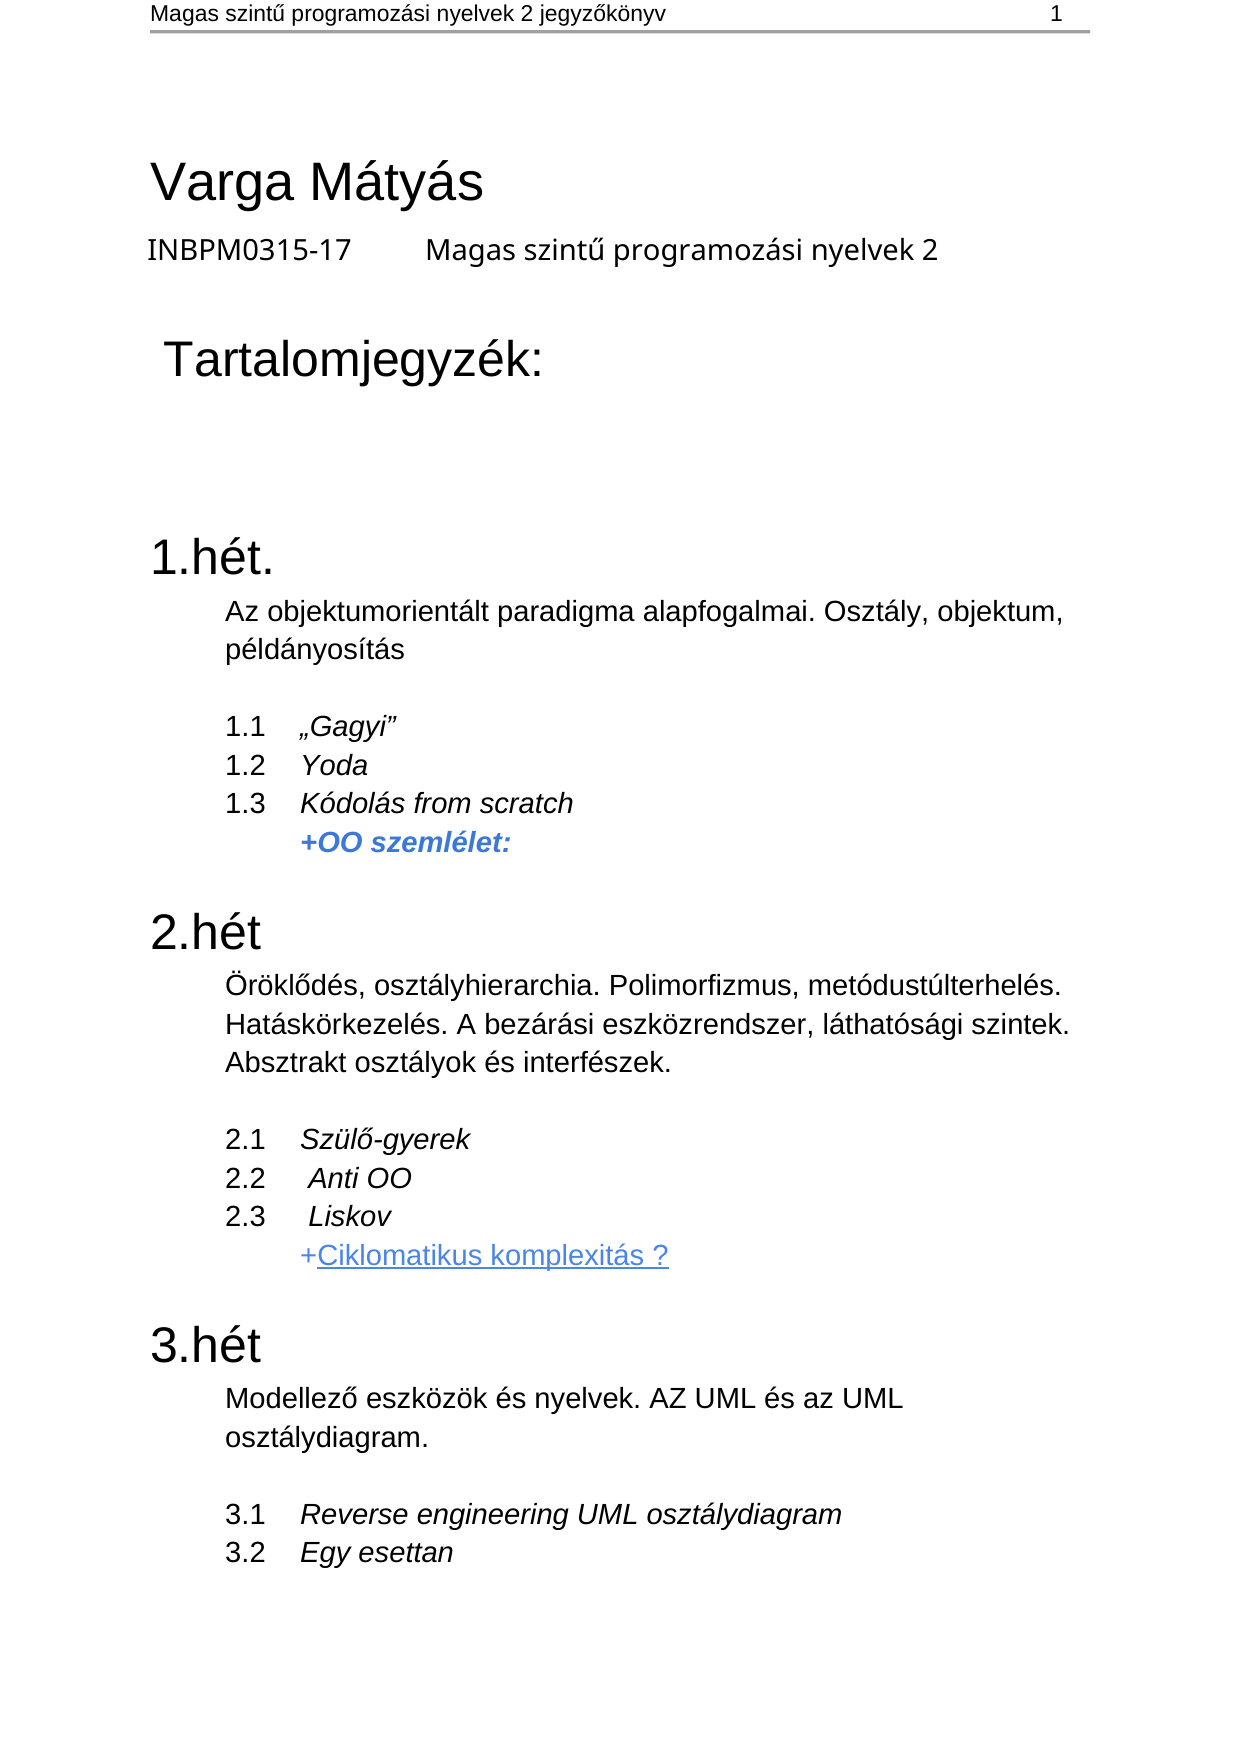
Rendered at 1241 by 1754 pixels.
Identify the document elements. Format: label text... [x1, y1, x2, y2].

text 1.3 Kódolás from scratch [225, 787, 1090, 820]
text 1.2 Yoda [225, 748, 1090, 782]
text 3.hét [150, 1315, 1090, 1373]
text Öröklődés, osztályhierarchia. Polimorfizmus, metódustúlterhelés. Hatáskörkezelés. A bezárási eszközrendszer, láthatósági szintek. Absztrakt osztályok és interfészek. [225, 968, 1090, 1079]
text 3.1 Reverse engineering UML osztálydiagram [150, 1497, 1090, 1530]
text 3.2 Egy esettan [225, 1535, 1090, 1569]
table_header INBPM0315-17 [139, 219, 417, 330]
text 1.hét. [150, 528, 1090, 585]
text 1.1 „Gagyi” [225, 709, 1090, 743]
text Modellező eszközök és nyelvek. AZ UML és az UML osztálydiagram. [225, 1381, 1090, 1453]
table_header Magas szintű programozási nyelvek 2 [417, 219, 1079, 330]
text 2.3 Liskov [150, 1199, 1090, 1233]
title Varga Mátyás [150, 150, 1090, 212]
text 2.2 Anti OO [150, 1161, 1090, 1194]
text 2.hét [150, 902, 1090, 960]
text 2.1 Szülő-gyerek [150, 1122, 1090, 1156]
text Az objektumorientált paradigma alapfogalmai. Osztály, objektum, példányosítás [225, 594, 1090, 666]
text +OO szemlélet: [150, 825, 1090, 859]
text Tartalomjegyzék: [150, 330, 1090, 387]
text +Ciklomatikus komplexitás ? [150, 1238, 1090, 1272]
